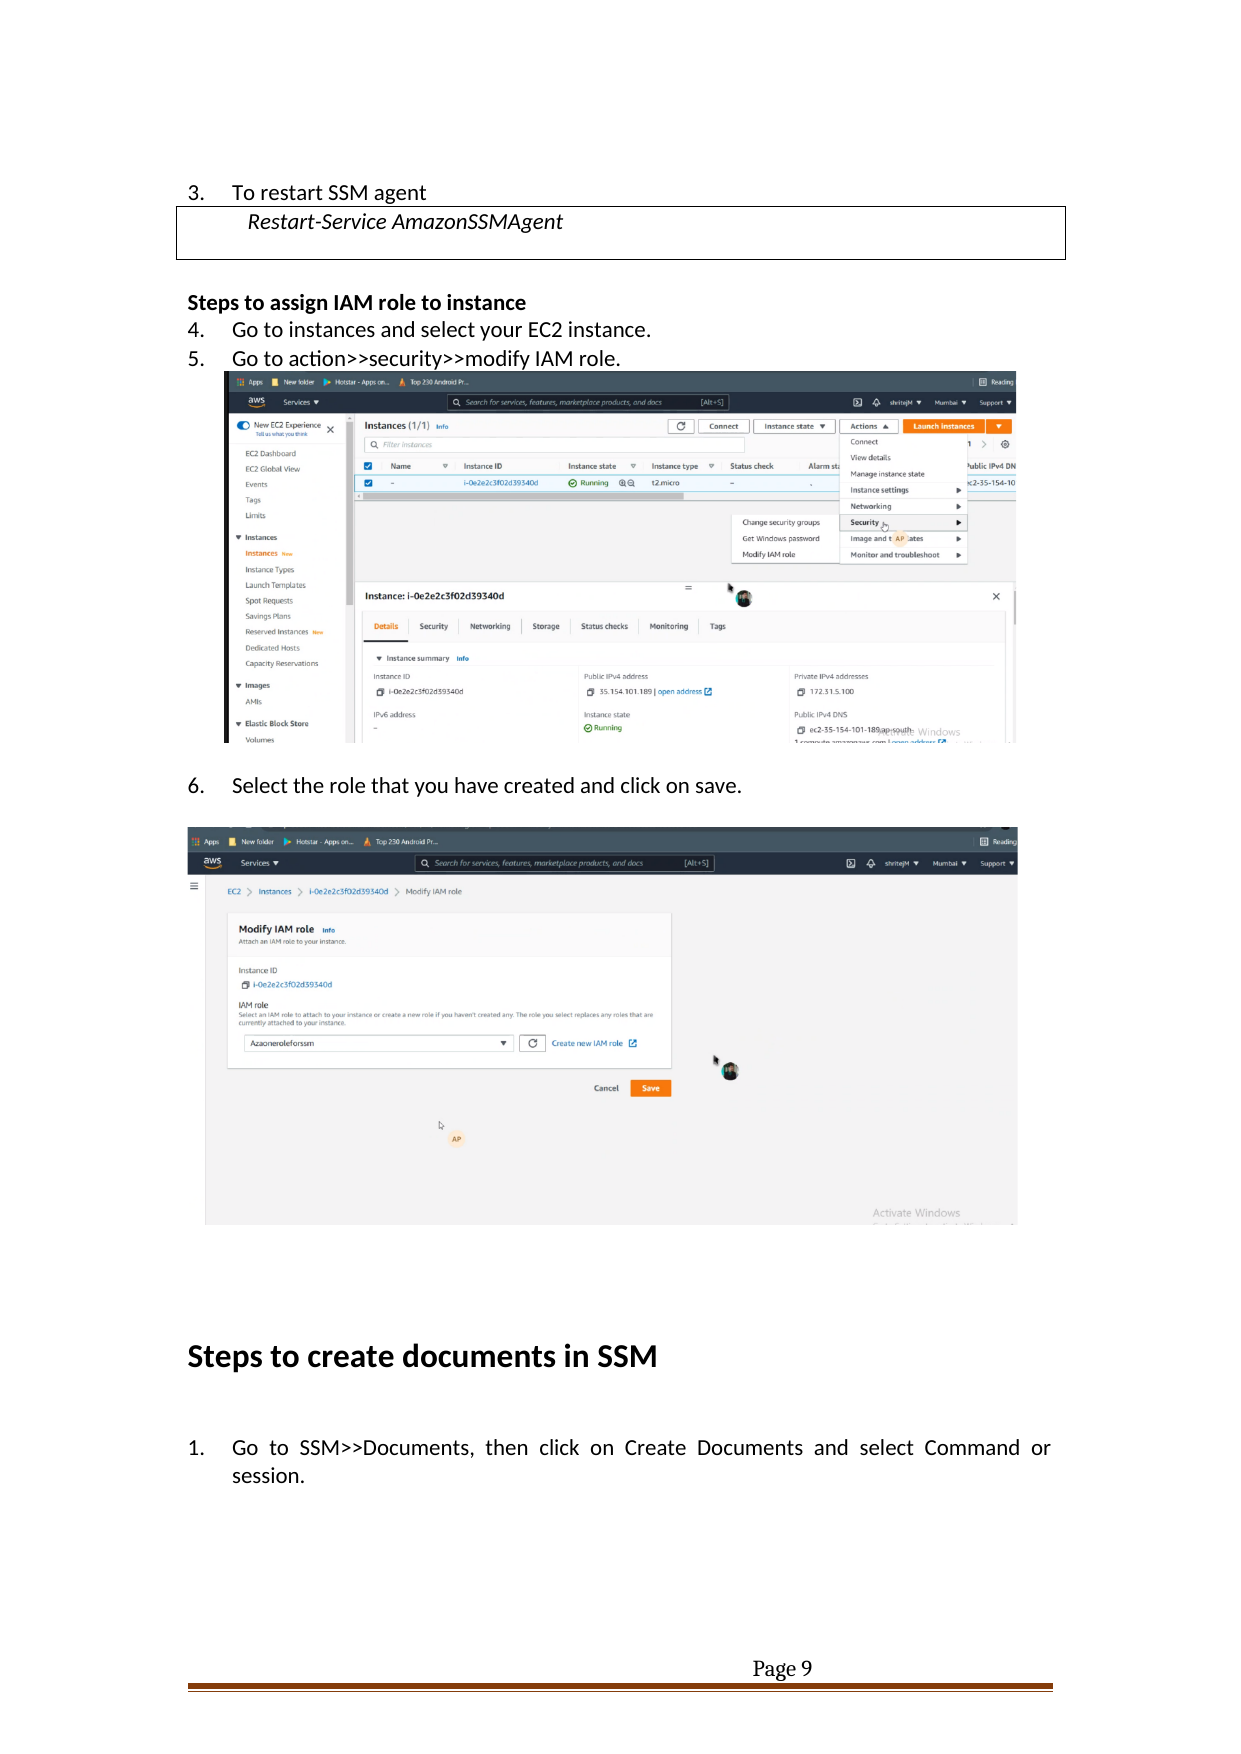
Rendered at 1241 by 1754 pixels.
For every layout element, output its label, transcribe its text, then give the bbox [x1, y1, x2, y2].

subtitle Steps to create documents in SSM [187, 1335, 1053, 1376]
list Select the role that you have created and click on save. [187, 771, 1053, 799]
list Go to SSM>>Documents, then click on Create Documents and select Command or session. [187, 1433, 1053, 1489]
list Steps to assign IAM role to instance [187, 288, 1053, 316]
picture [224, 371, 1017, 743]
picture [187, 827, 1018, 1225]
list To restart SSM agent [187, 178, 1053, 206]
list Go to action>>security>>modify IAM role. [187, 344, 1053, 372]
table_header Restart-Service AmazonSSMAgent [177, 207, 1065, 258]
list Go to instances and select your EC2 instance. [187, 316, 1053, 344]
